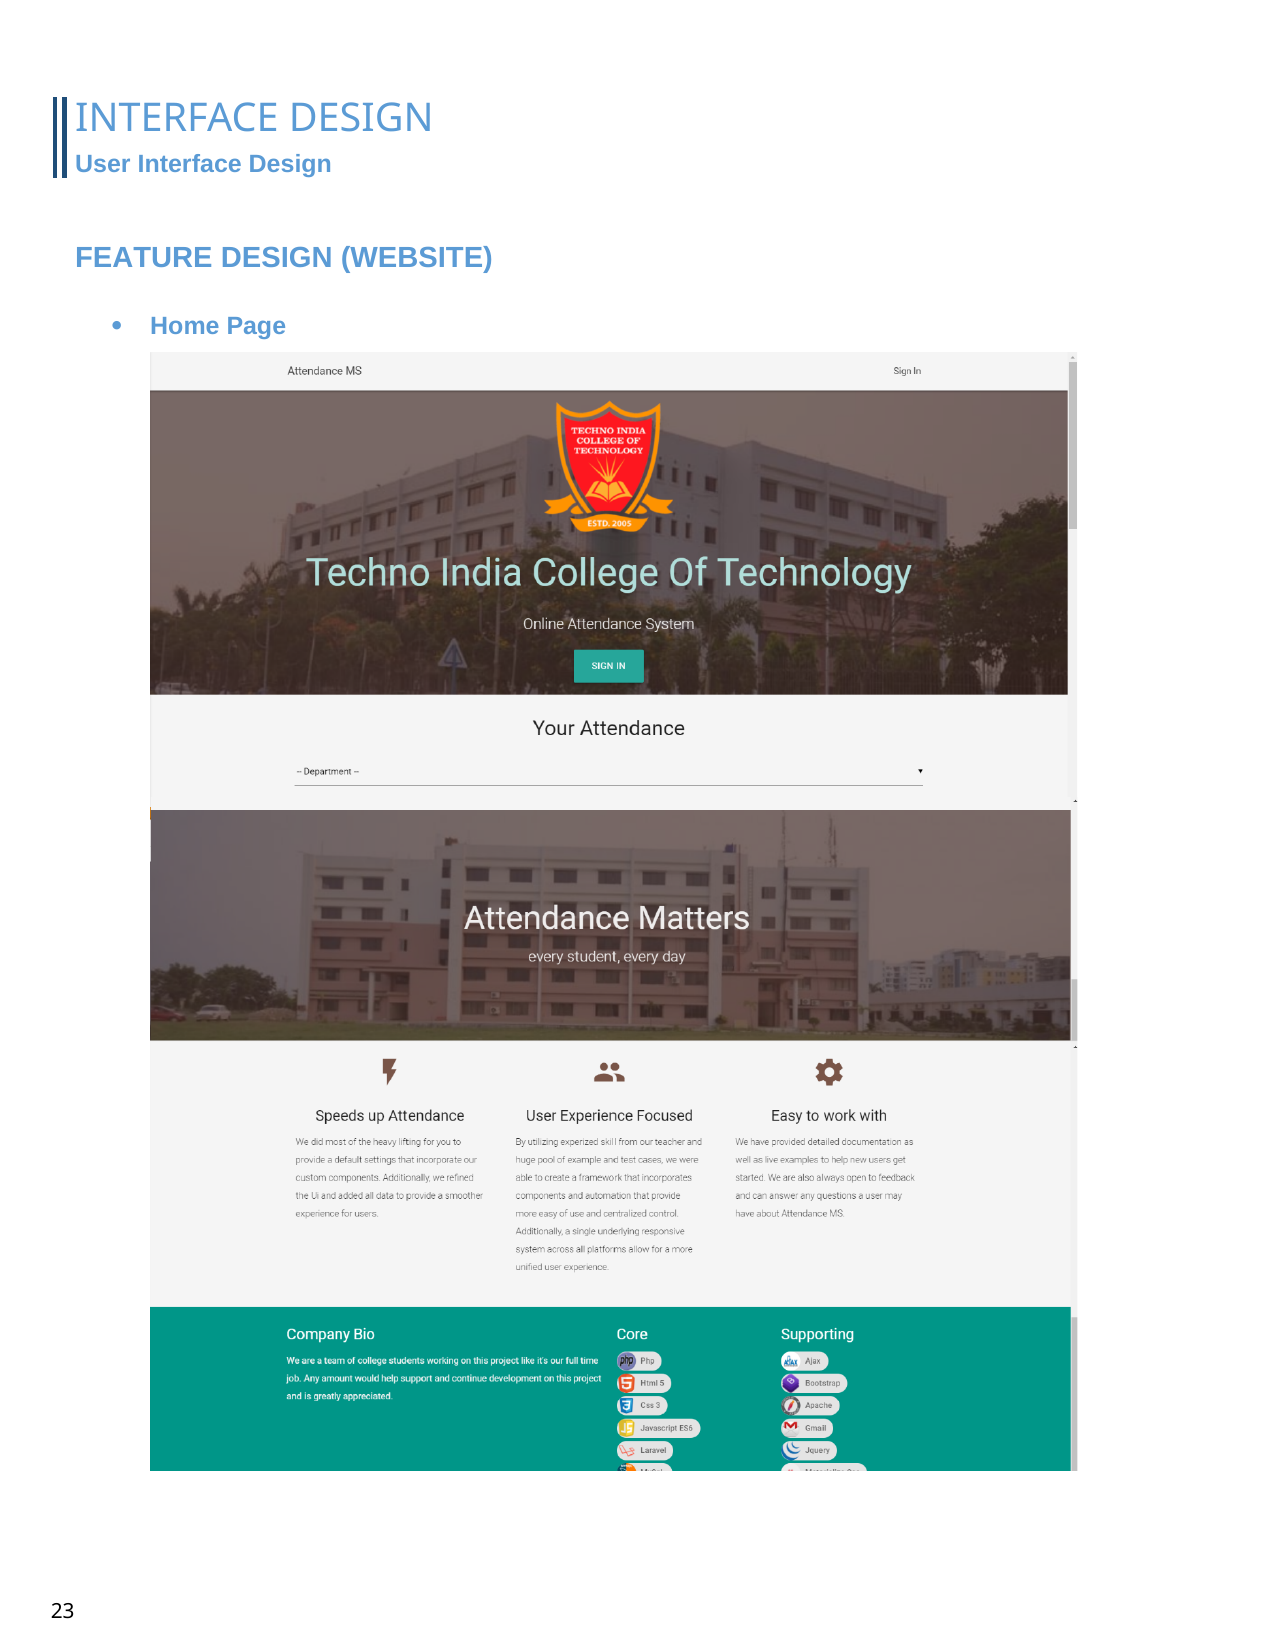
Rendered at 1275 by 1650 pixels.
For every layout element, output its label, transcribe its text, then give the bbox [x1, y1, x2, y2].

subtitle Home Page [112, 311, 1200, 340]
subtitle Feature Design (website) [75, 240, 1200, 274]
picture [150, 352, 1078, 1471]
title Interface Design [75, 97, 1200, 140]
subtitle User Interface Design [67, 149, 1200, 178]
